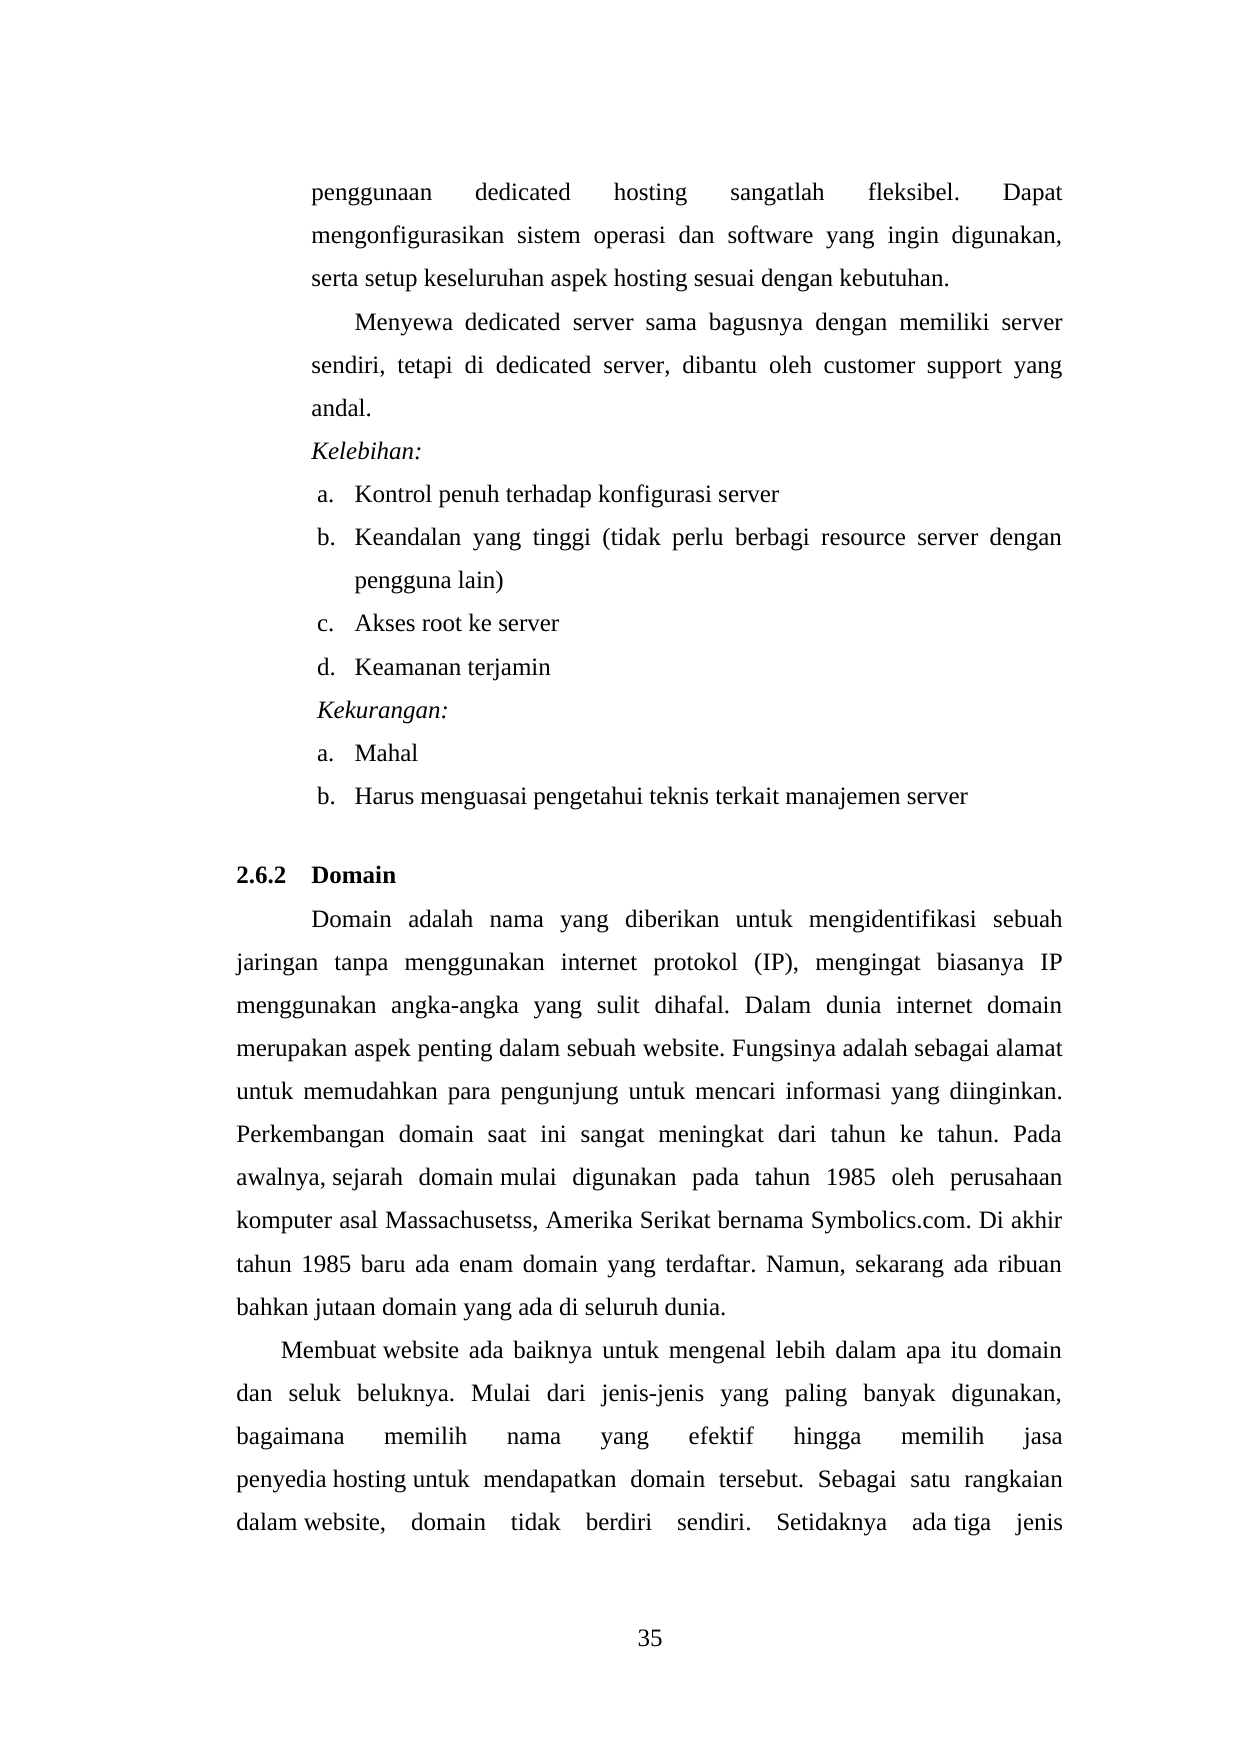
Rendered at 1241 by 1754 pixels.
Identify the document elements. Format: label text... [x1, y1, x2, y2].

subtitle 2.6.2 Domain [236, 861, 1063, 889]
list Keandalan yang tinggi (tidak perlu berbagi resource server dengan pengguna lain) [317, 522, 1063, 594]
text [236, 1335, 1063, 1536]
text Kelebihan: [236, 436, 1063, 465]
list Mahal [317, 738, 1063, 767]
list Harus menguasai pengetahui teknis terkait manajemen server [317, 781, 1063, 810]
text Kekurangan: [317, 695, 1063, 723]
list Kontrol penuh terhadap konfigurasi server [317, 479, 1063, 508]
text Domain adalah nama yang diberikan untuk mengidentifikasi sebuah jaringan tanpa menggunakan internet protokol (IP), mengingat biasanya IP menggunakan angka-angka yang sulit dihafal. Dalam dunia internet domain merupakan aspek penting dalam sebuah website. Fungsinya adalah sebagai alamat untuk memudahkan para pengunjung untuk mencari informasi yang diinginkan. Perkembangan domain saat ini sangat meningkat dari tahun ke tahun. Pada awalnya, sejarah domain mulai digunakan pada tahun 1985 oleh perusahaan komputer asal Massachusetss, Amerika Serikat bernama Symbolics.com. Di akhir tahun 1985 baru ada enam domain yang terdaftar. Namun, sekarang ada ribuan bahkan jutaan domain yang ada di seluruh dunia. [236, 904, 1063, 1321]
list Keamanan terjamin [317, 652, 1063, 680]
list Menyewa dedicated server sama bagusnya dengan memiliki server sendiri, tetapi di dedicated server, dibantu oleh customer support yang andal. [311, 307, 1063, 422]
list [311, 177, 1063, 292]
list Akses root ke server [317, 608, 1063, 637]
